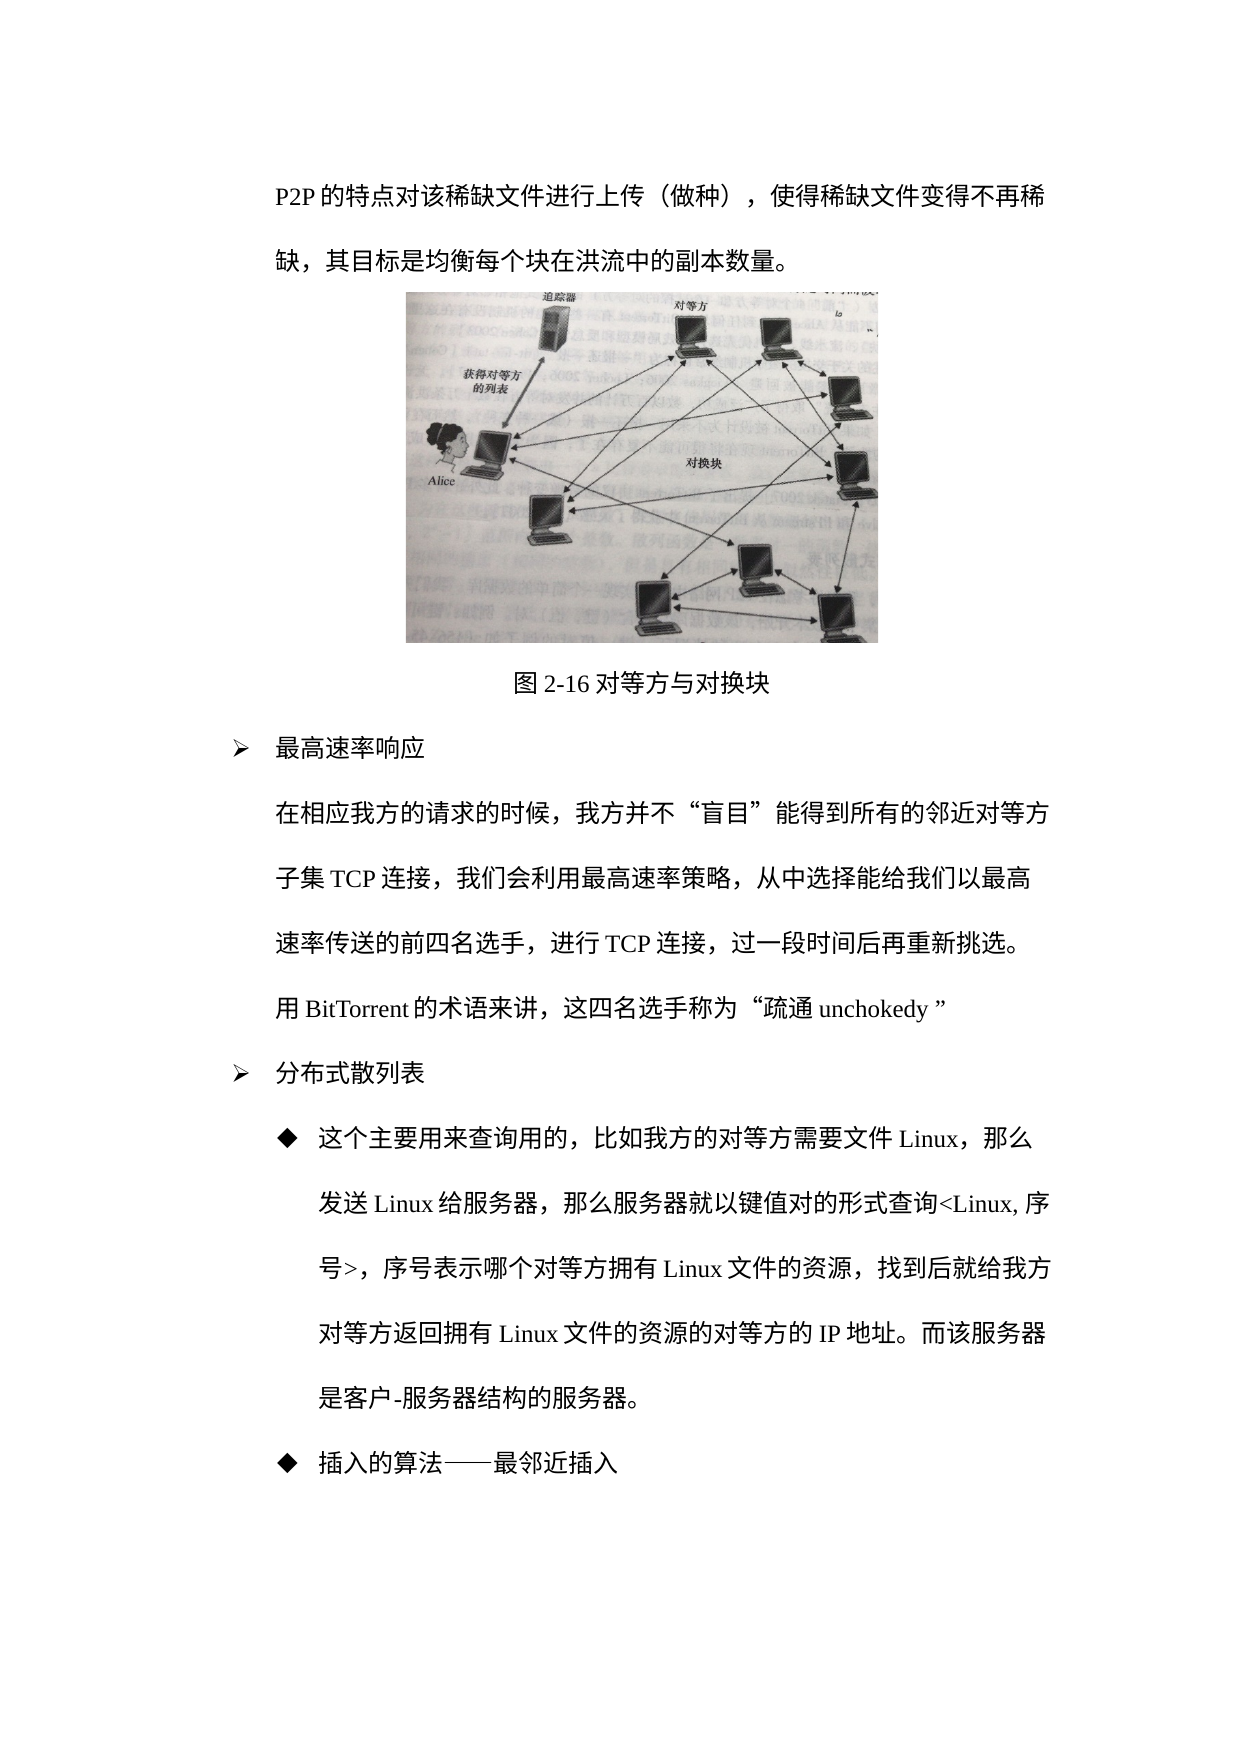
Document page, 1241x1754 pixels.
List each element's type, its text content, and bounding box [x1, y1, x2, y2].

list 插入的算法——最邻近插入 [275, 1429, 1053, 1494]
list 在相应我方的请求的时候，我方并不“盲目”能得到所有的邻近对等方子集TCP连接，我们会利用最高速率策略，从中选择能给我们以最高速率传送的前四名选手，进行TCP连接，过一段时间后再重新挑选。用BitTorrent的术语来讲，这四名选手称为“疏通unchokedy ” [275, 779, 1053, 1039]
list 最高速率响应 [231, 714, 1053, 779]
picture [405, 292, 879, 643]
list 图2-16 对等方与对换块 [231, 649, 1053, 714]
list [275, 162, 1053, 292]
list 分布式散列表 [231, 1039, 1053, 1104]
list 这个主要用来查询用的，比如我方的对等方需要文件Linux，那么发送Linux给服务器，那么服务器就以键值对的形式查询<Linux, 序号>，序号表示哪个对等方拥有Linux文件的资源，找到后就给我方对等方返回拥有Linux文件的资源的对等方的IP地址。而该服务器是客户-服务器结构的服务器。 [275, 1104, 1053, 1429]
